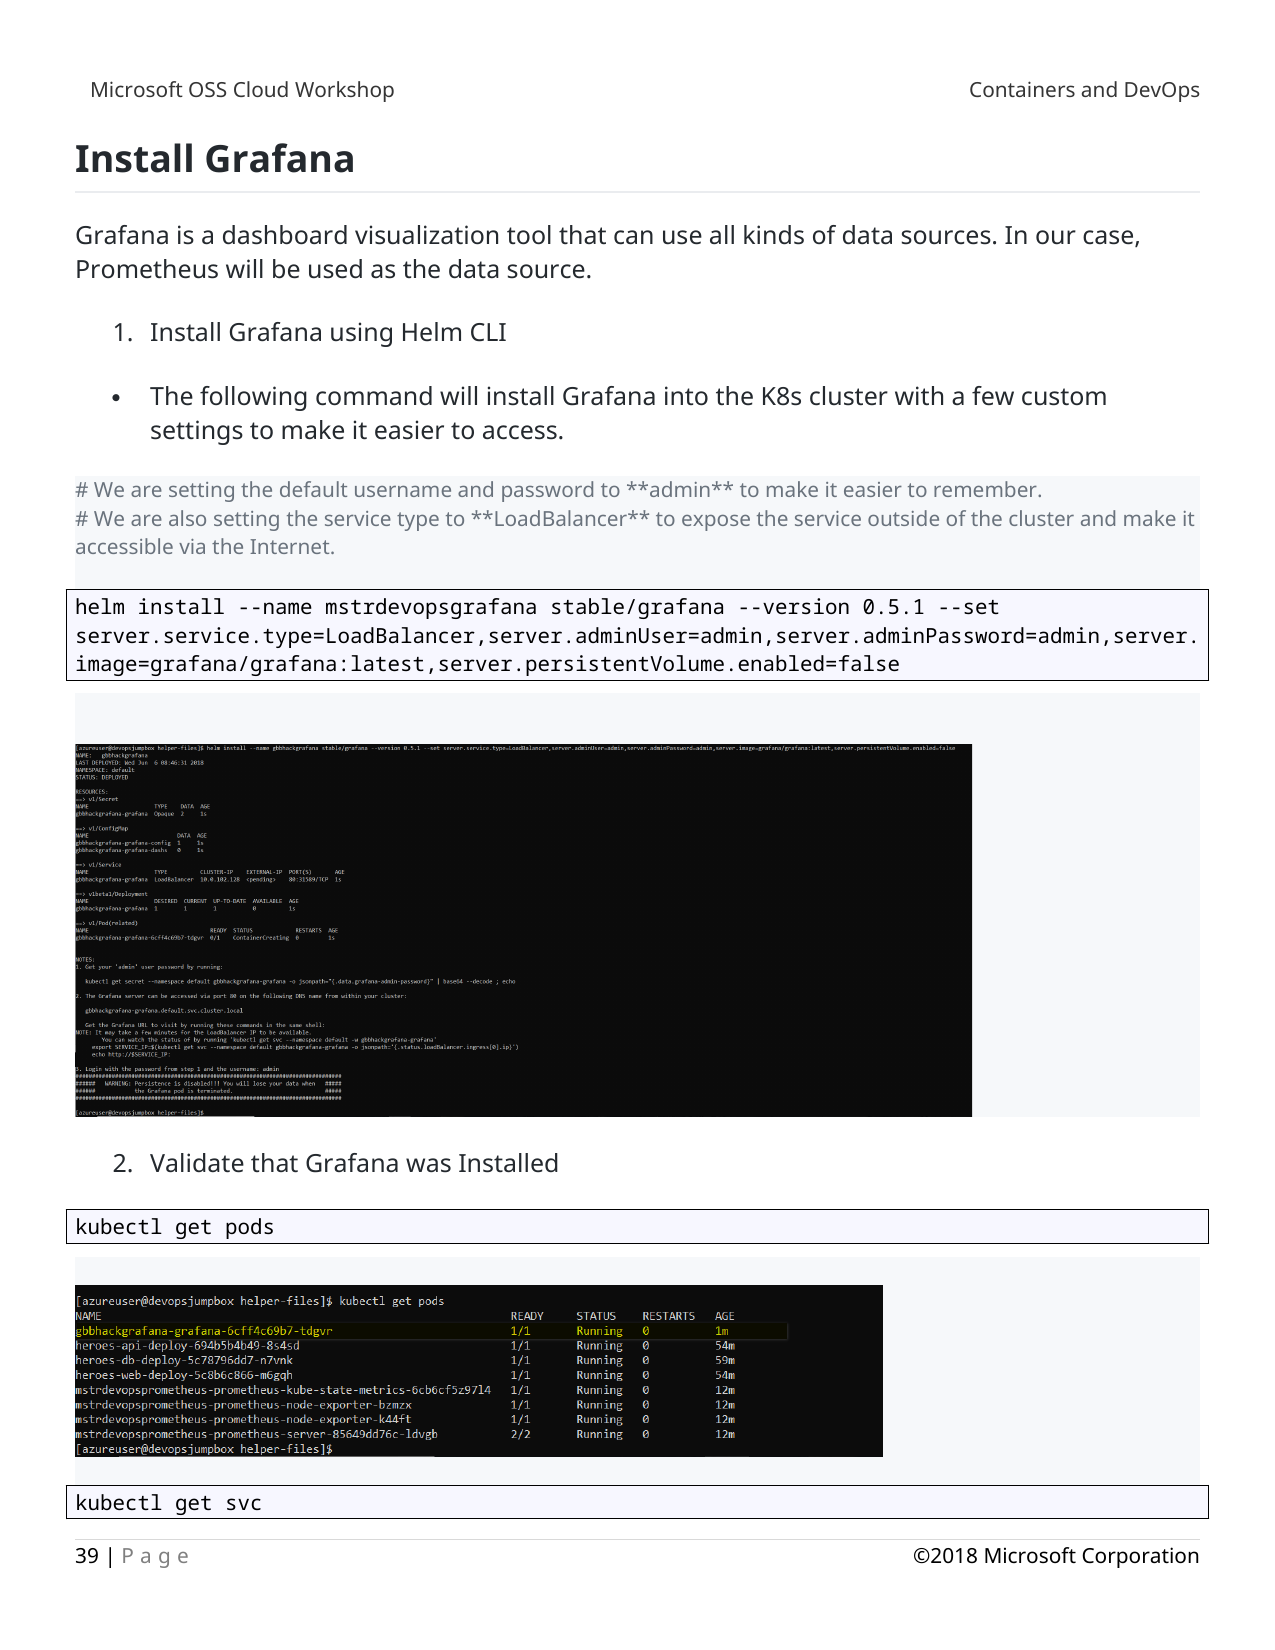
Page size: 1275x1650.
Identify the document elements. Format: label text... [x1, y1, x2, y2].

picture [75, 744, 973, 1117]
list Validate that Grafana was Installed [112, 1146, 1200, 1180]
list kubectl get pods [67, 1210, 1208, 1243]
list helm install --name mstrdevopsgrafana stable/grafana --version 0.5.1 --set server.service.type=LoadBalancer,server.adminUser=admin,server.adminPassword=admin,server.image=grafana/grafana:latest,server.persistentVolume.enabled=false [67, 590, 1208, 680]
list Install Grafana using Helm CLI [112, 315, 1200, 349]
list The following command will install Grafana into the K8s cluster with a few custom settings to make it easier to access. [112, 378, 1200, 446]
text Install Grafana [75, 132, 1200, 191]
list kubectl get svc [67, 1486, 1208, 1518]
text # We are setting the default username and password to **admin** to make it easier to remember. [75, 476, 1200, 504]
text Grafana is a dashboard visualization tool that can use all kinds of data sources. In our case, Prometheus will be used as the data source. [75, 218, 1200, 286]
text # We are also setting the service type to **LoadBalancer** to expose the service outside of the cluster and make it accessible via the Internet. [75, 504, 1200, 561]
picture [75, 1285, 883, 1457]
